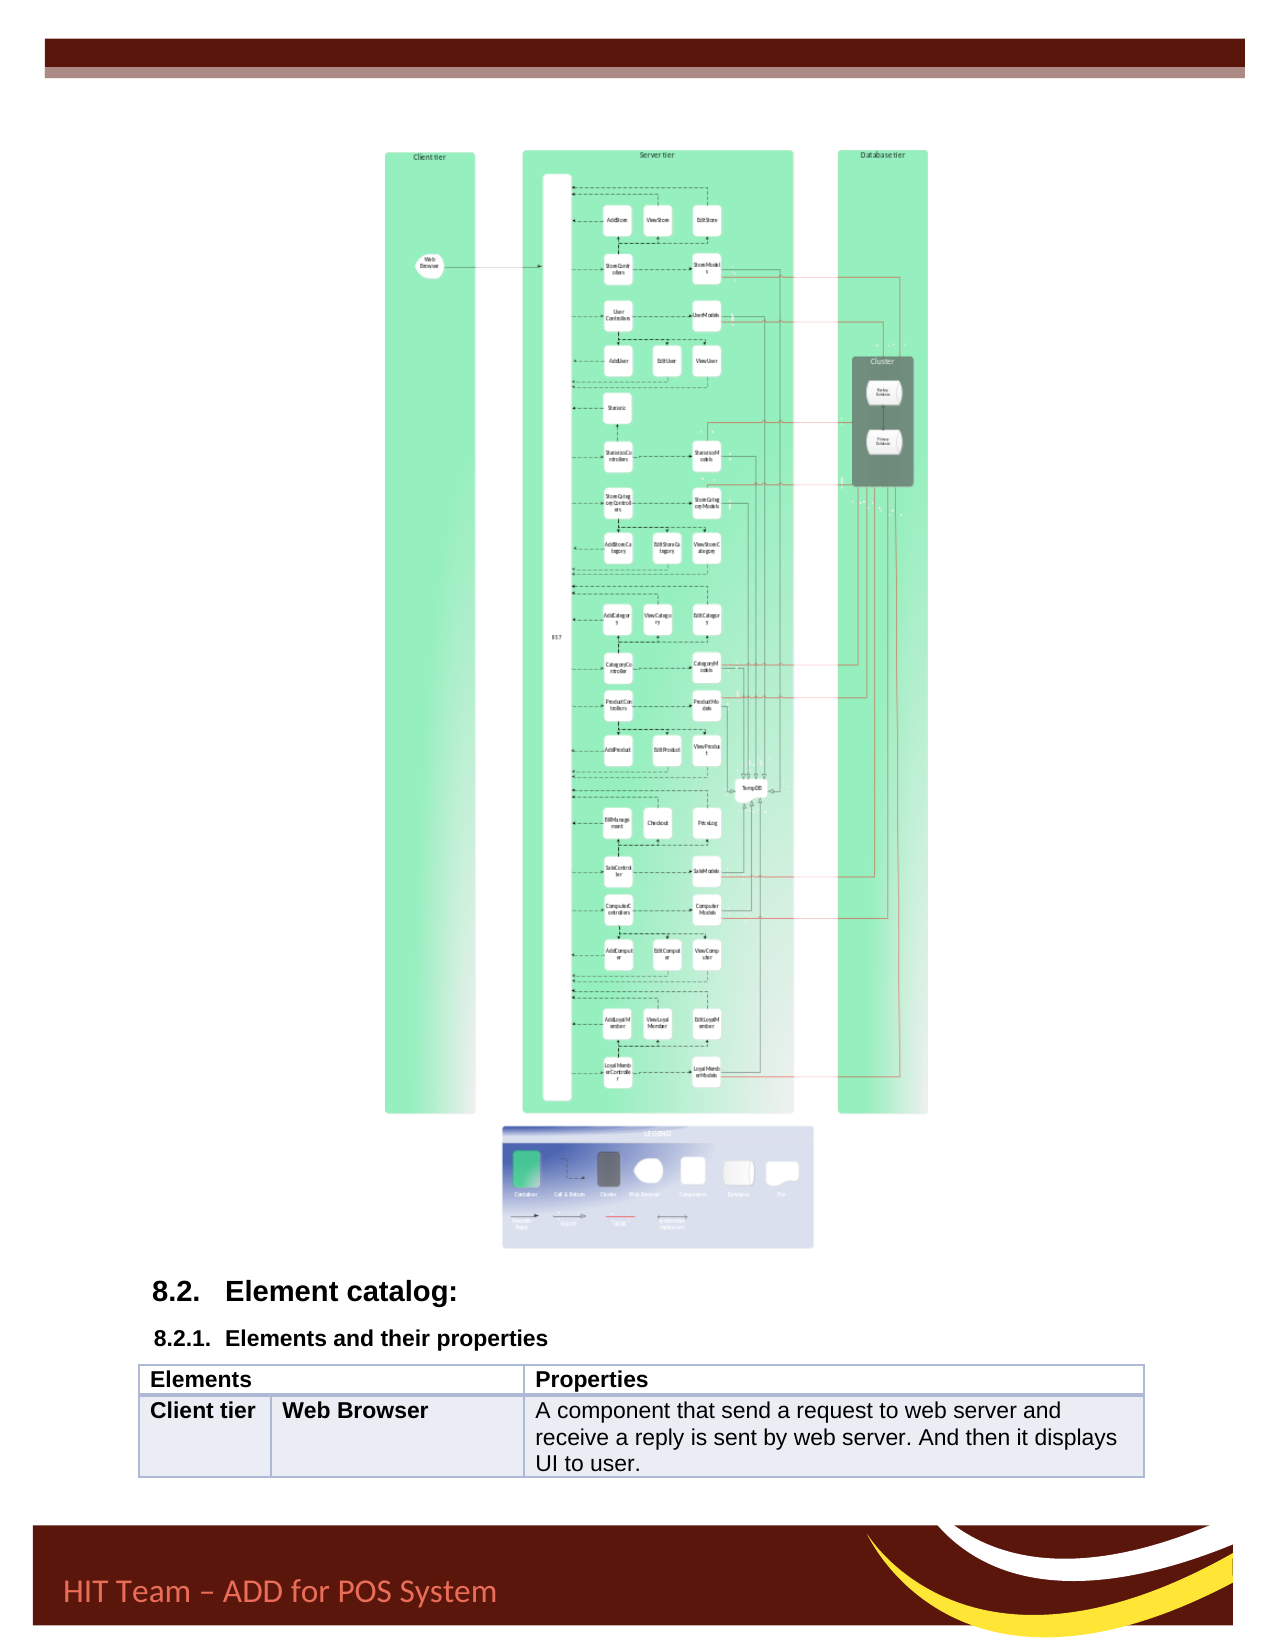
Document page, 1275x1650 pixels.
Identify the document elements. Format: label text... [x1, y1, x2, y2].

table_cell Client tier [140, 1397, 270, 1476]
list Element catalog: [152, 1274, 1125, 1308]
table_cell A component that send a request to web server and receive a reply is sent by web server. And then it displays UI to user. [525, 1397, 1143, 1476]
table_header Properties [525, 1366, 1143, 1392]
table_header Elements [140, 1366, 523, 1392]
list Elements and their properties [154, 1324, 1125, 1351]
table_cell Web Browser [272, 1397, 523, 1476]
